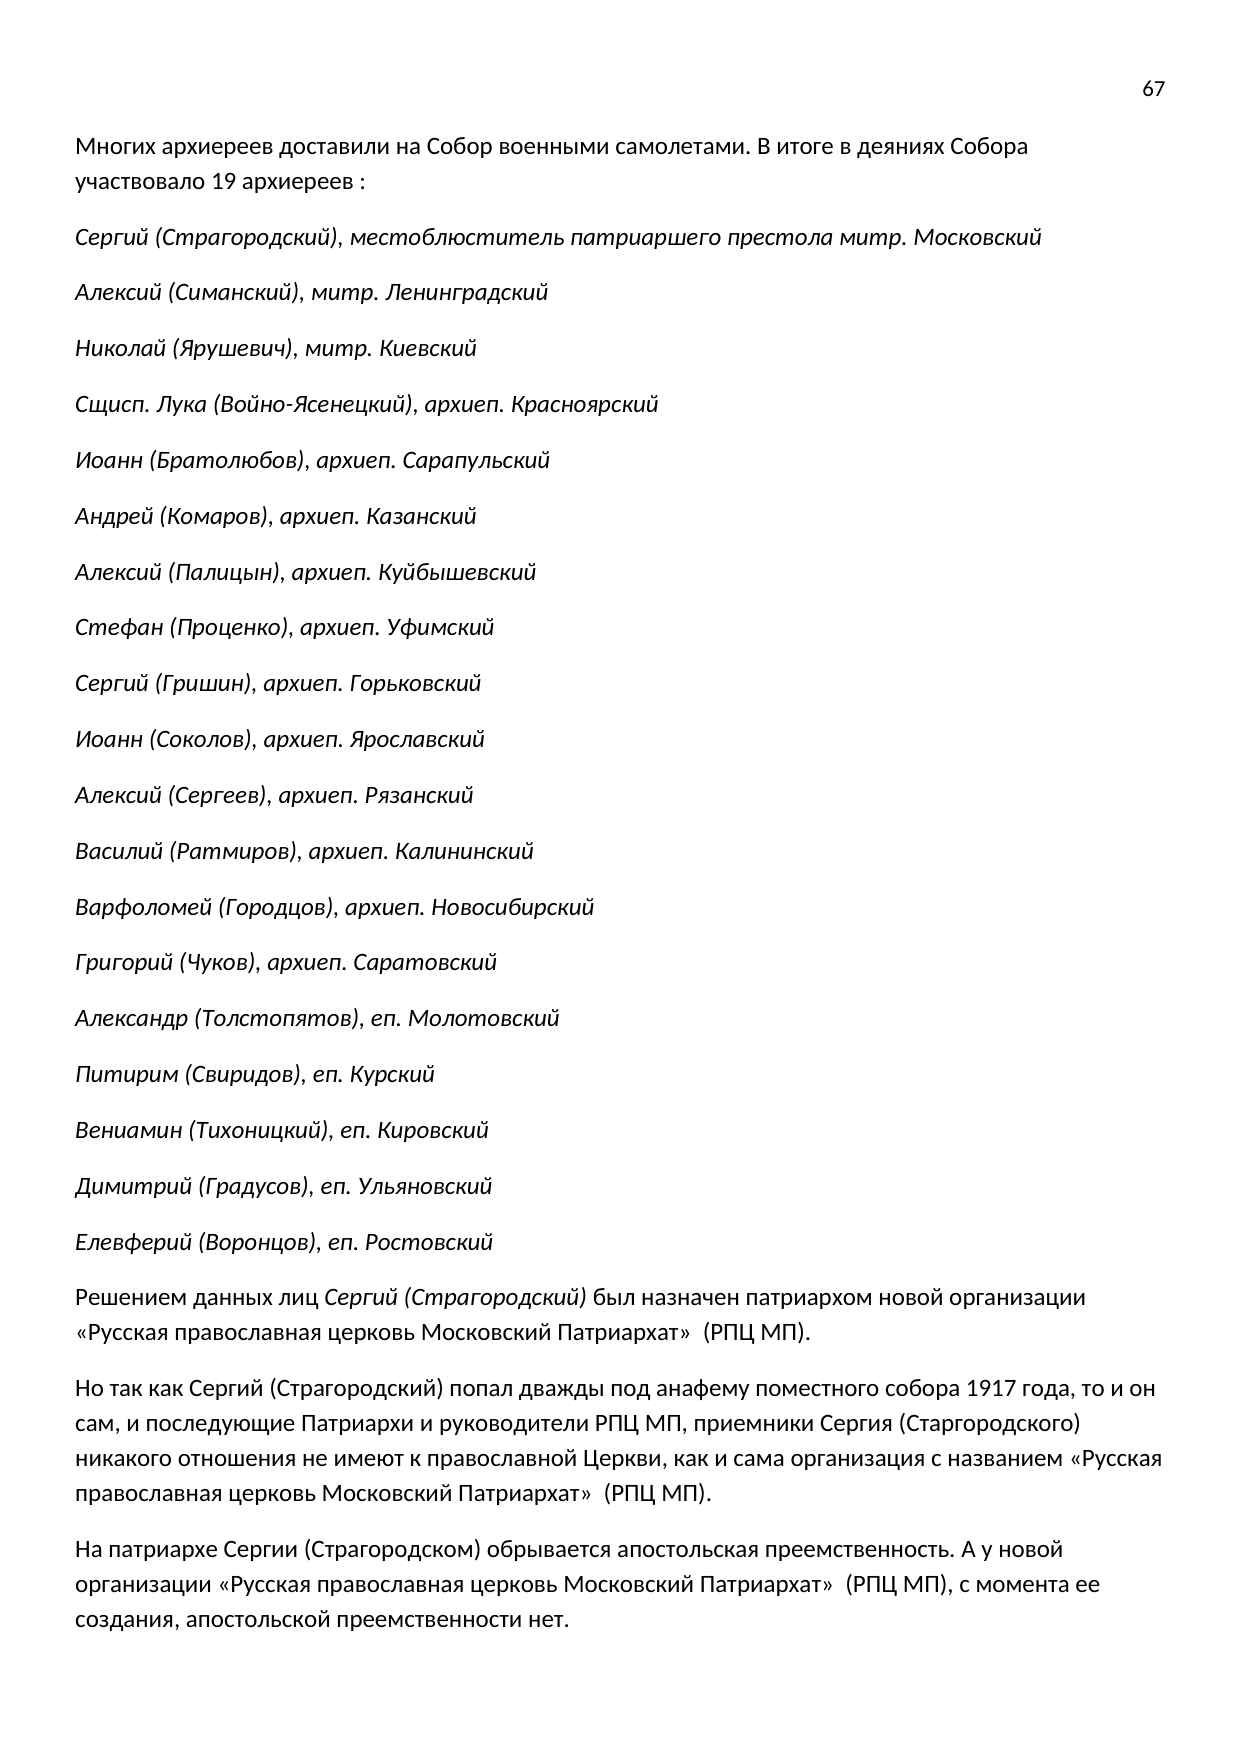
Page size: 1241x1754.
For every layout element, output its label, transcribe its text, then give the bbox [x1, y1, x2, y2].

text Стефан (Проценко), архиеп. Уфимский [75, 611, 1165, 642]
text Алексий (Палицын), архиеп. Куйбышевский [75, 556, 1165, 586]
text Григорий (Чуков), архиеп. Саратовский [75, 946, 1165, 977]
text Димитрий (Градусов), еп. Ульяновский [75, 1170, 1165, 1200]
text На патриархе Сергии (Страгородском) обрывается апостольская преемственность. А у новой организации «Русская православная церковь Московский Патриархат» (РПЦ МП), с момента ее создания, апостольской преемственности нет. [75, 1533, 1165, 1634]
text Сергий (Страгородский), местоблюститель патриаршего престола митр. Московский [75, 221, 1165, 251]
text Многих архиереев доставили на Собор военными самолетами. В итоге в деяниях Собора участвовало 19 архиереев : [75, 130, 1165, 195]
text Сергий (Гришин), архиеп. Горьковский [75, 667, 1165, 698]
text Александр (Толстопятов), еп. Молотовский [75, 1002, 1165, 1033]
text Елевферий (Воронцов), еп. Ростовский [75, 1226, 1165, 1256]
text Решением данных лиц Сергий (Страгородский) был назначен патриархом новой организации «Русская православная церковь Московский Патриархат» (РПЦ МП). [75, 1281, 1165, 1347]
text Алексий (Сергеев), архиеп. Рязанский [75, 779, 1165, 809]
text Андрей (Комаров), архиеп. Казанский [75, 500, 1165, 530]
text Алексий (Симанский), митр. Ленинградский [75, 276, 1165, 307]
text Василий (Ратмиров), архиеп. Калининский [75, 835, 1165, 865]
text Иоанн (Братолюбов), архиеп. Сарапульский [75, 444, 1165, 474]
text Варфоломей (Городцов), архиеп. Новосибирский [75, 891, 1165, 921]
text Иоанн (Соколов), архиеп. Ярославский [75, 723, 1165, 754]
text Сщисп. Лука (Войно-Ясенецкий), архиеп. Красноярский [75, 388, 1165, 419]
text Вениамин (Тихоницкий), еп. Кировский [75, 1114, 1165, 1144]
text Питирим (Свиридов), еп. Курский [75, 1058, 1165, 1089]
text Но так как Сергий (Страгородский) попал дважды под анафему поместного собора 1917 года, то и он сам, и последующие Патриархи и руководители РПЦ МП, приемники Сергия (Старгородского) никакого отношения не имеют к православной Церкви, как и сама организация с названием «Русская православная церковь Московский Патриархат» (РПЦ МП). [75, 1372, 1165, 1508]
text Николай (Ярушевич), митр. Киевский [75, 332, 1165, 363]
